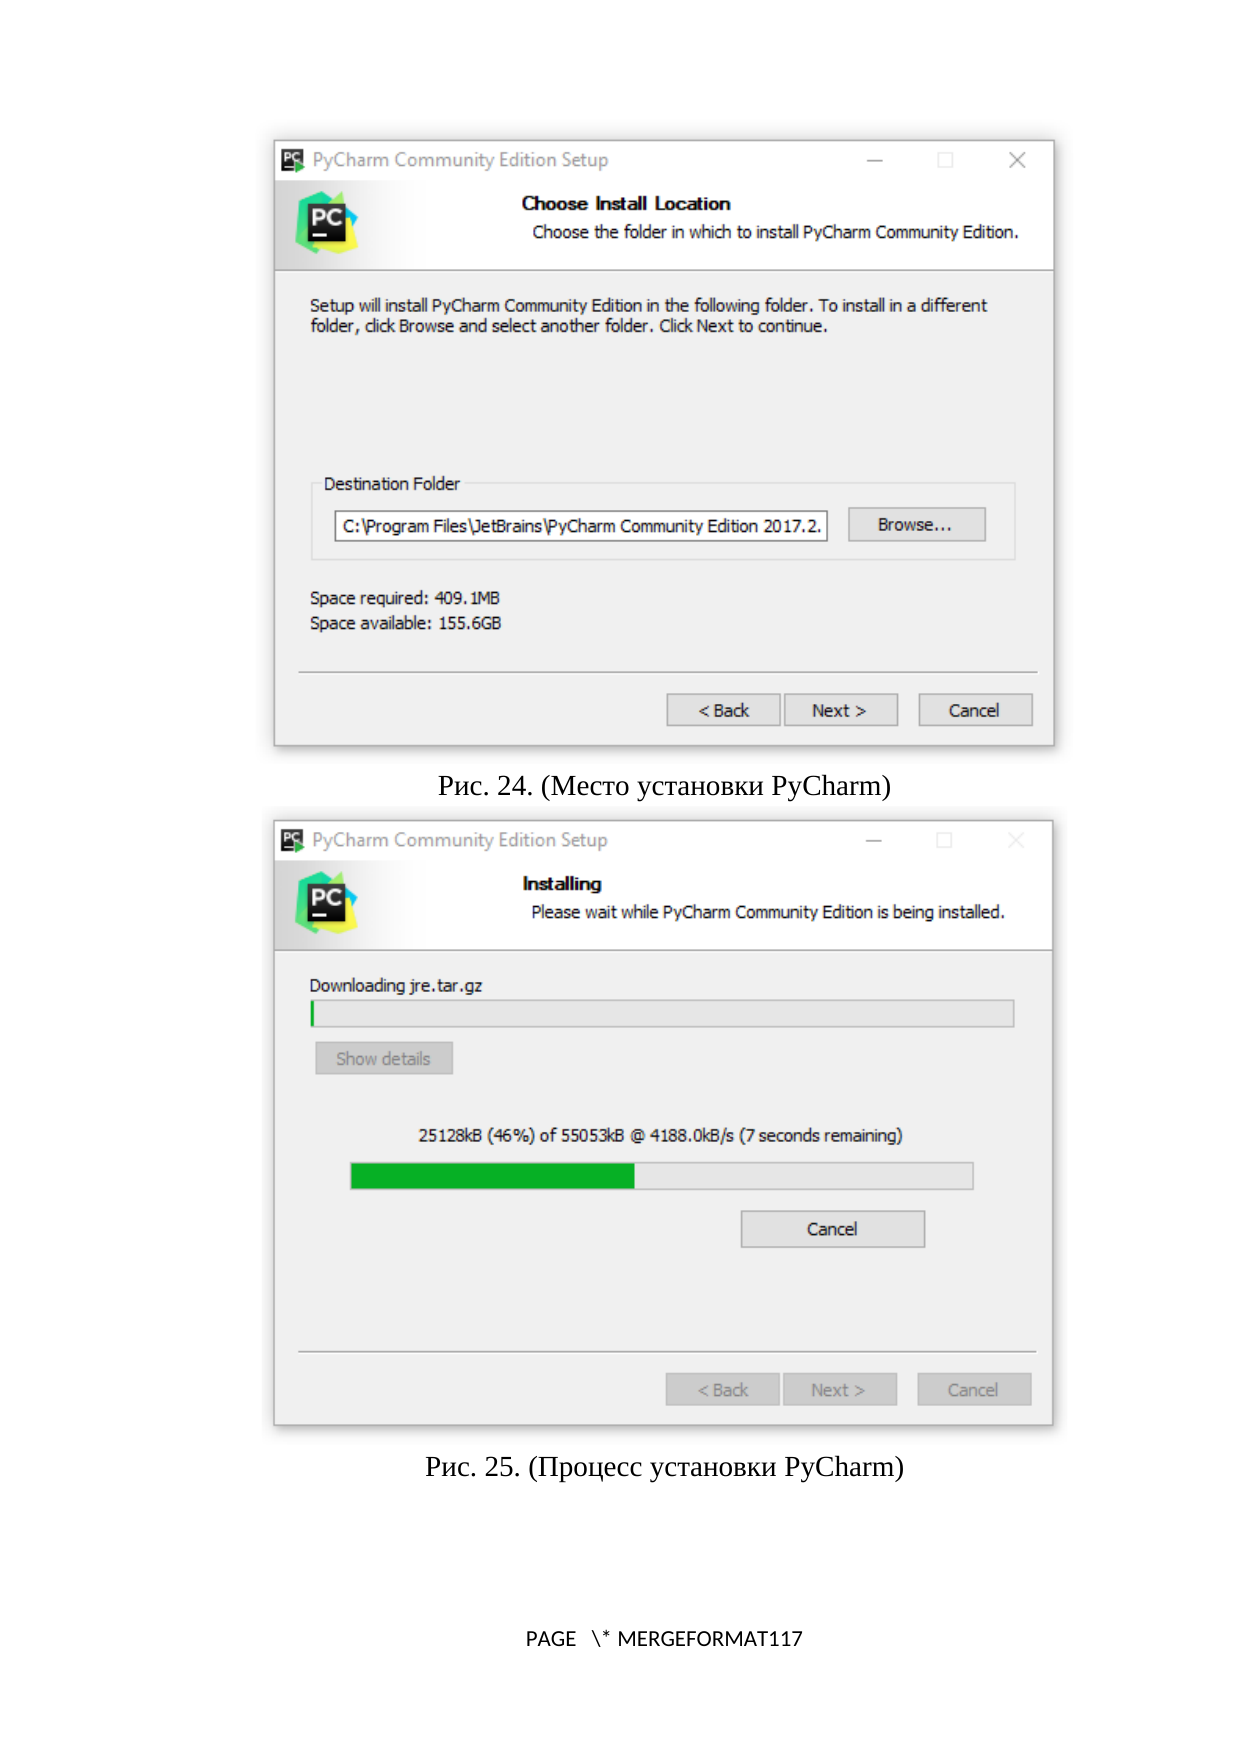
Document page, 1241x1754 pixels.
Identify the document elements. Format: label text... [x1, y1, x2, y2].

picture [261, 806, 1068, 1445]
picture [255, 118, 1074, 764]
text Рис. 24. (Место установки PyCharm) [177, 768, 1152, 801]
text Рис. 25. (Процесс установки PyCharm) [177, 1449, 1152, 1482]
